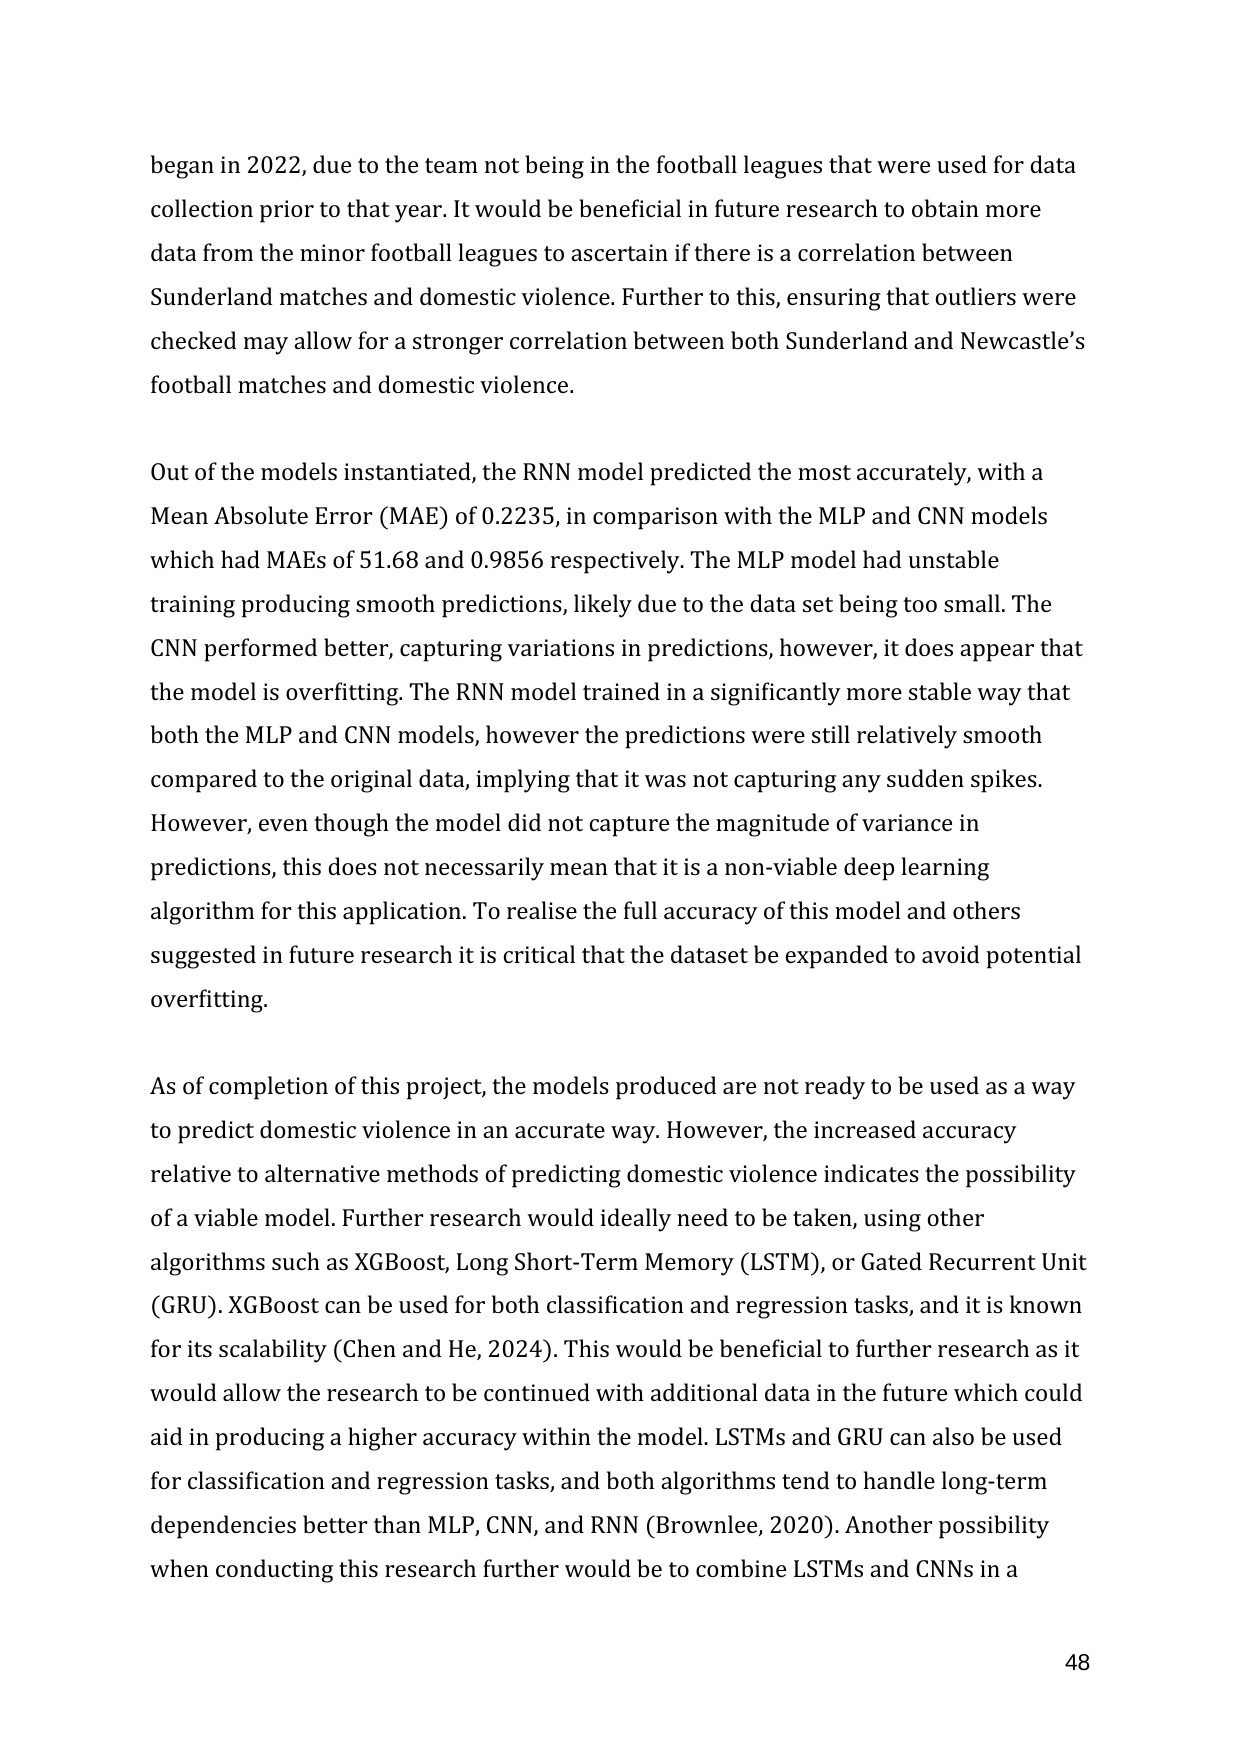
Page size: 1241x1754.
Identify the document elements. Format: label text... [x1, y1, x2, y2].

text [150, 1071, 1090, 1583]
text Out of the models instantiated, the RNN model predicted the most accurately, with a Mean Absolute Error (MAE) of 0.2235, in comparison with the MLP and CNN models which had MAEs of 51.68 and 0.9856 respectively. The MLP model had unstable training producing smooth predictions, likely due to the data set being too small. The CNN performed better, capturing variations in predictions, however, it does appear that the model is overfitting. The RNN model trained in a significantly more stable way that both the MLP and CNN models, however the predictions were still relatively smooth compared to the original data, implying that it was not capturing any sudden spikes. However, even though the model did not capture the magnitude of variance in predictions, this does not necessarily mean that it is a non-viable deep learning algorithm for this application. To realise the full accuracy of this model and others suggested in future research it is critical that the dataset be expanded to avoid potential overfitting. [150, 457, 1090, 1012]
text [150, 150, 1090, 398]
